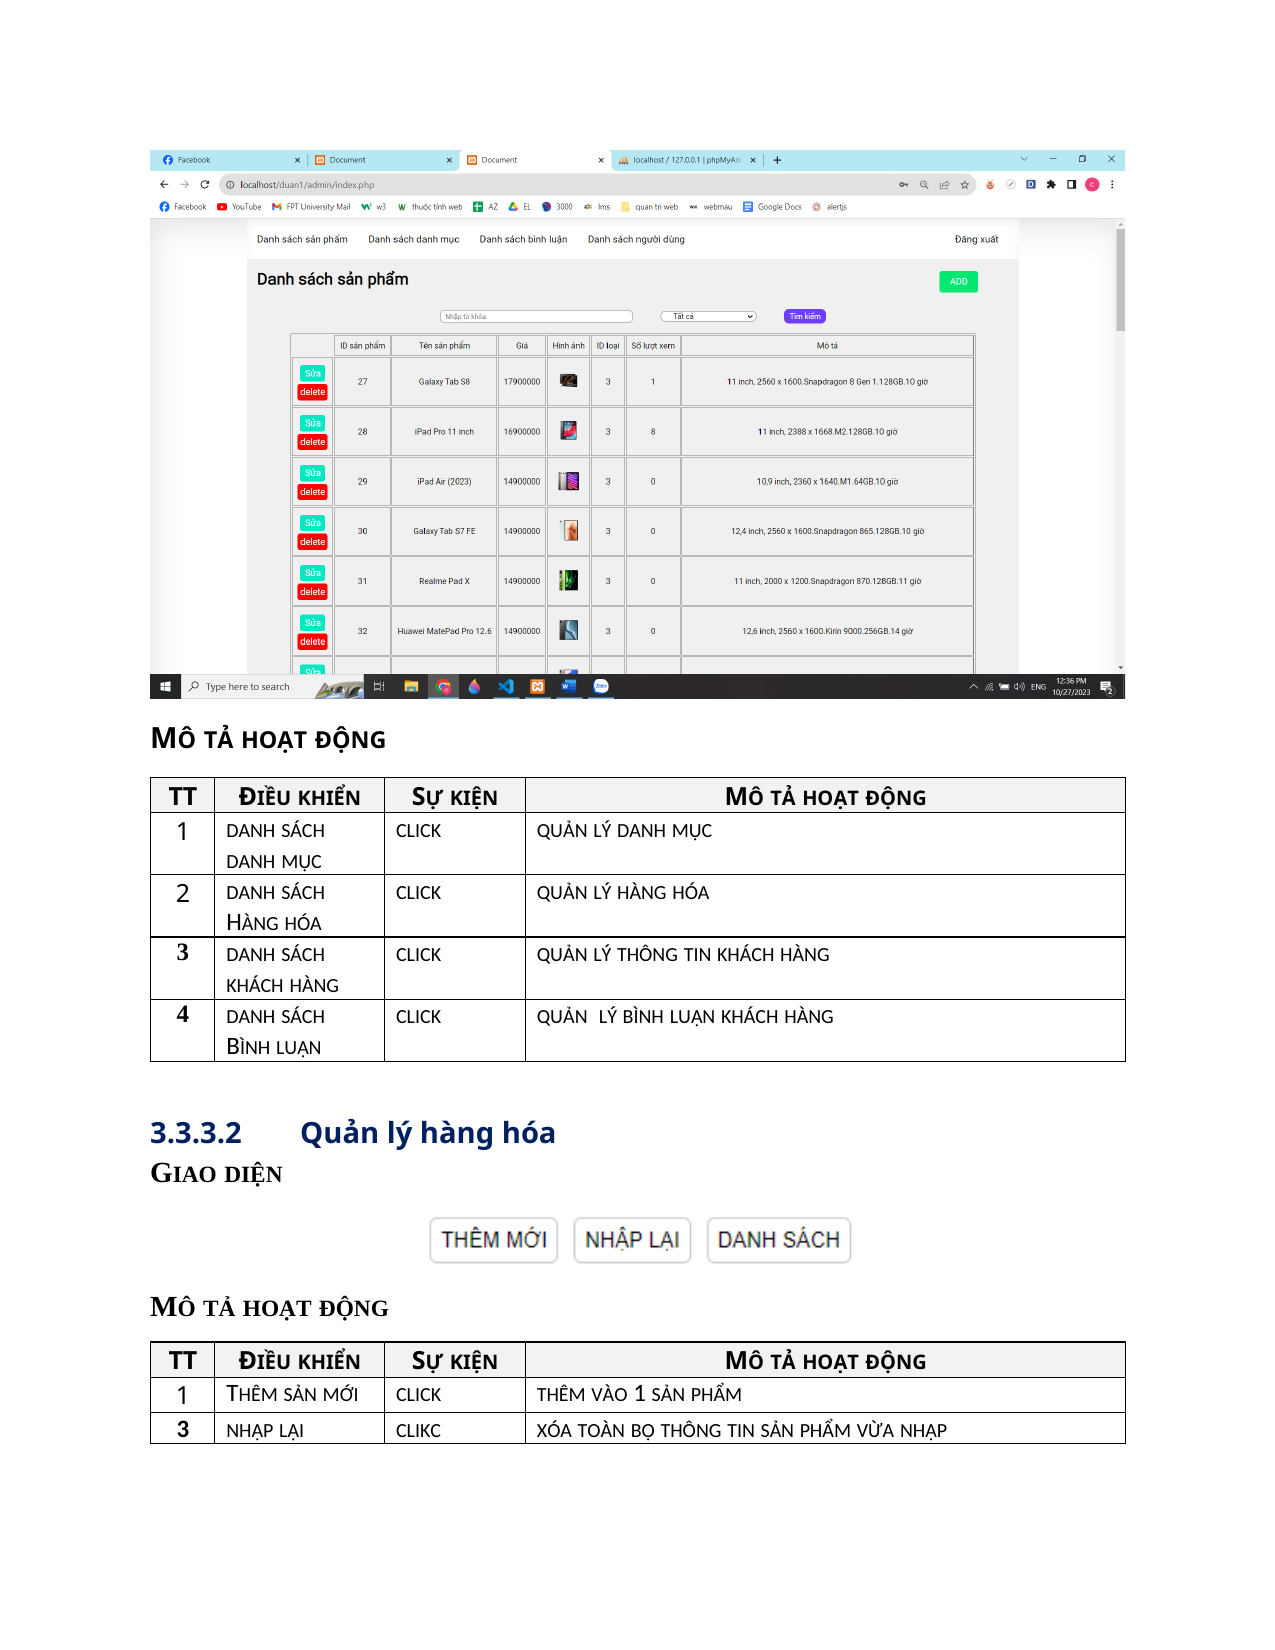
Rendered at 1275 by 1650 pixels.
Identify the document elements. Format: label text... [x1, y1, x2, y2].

table_cell danh sách danh mục [215, 813, 384, 874]
table_cell danh sách Bình luận [215, 1000, 384, 1061]
table_header TT [151, 778, 214, 812]
table_cell click [385, 1000, 525, 1061]
text Mô tả hoạt động [150, 1289, 1125, 1322]
table_header Mô tả hoạt động [526, 778, 1125, 812]
table_cell quản lý thông tin khách hàng [526, 938, 1125, 998]
table_cell quản lý danh mục [526, 813, 1125, 874]
table_cell 4 [151, 1000, 214, 1061]
table_cell xóa toàn bộ thông tin sản phẩm vừa nhập [526, 1413, 1125, 1443]
table_cell 1 [151, 813, 214, 874]
table_cell click [385, 813, 525, 874]
table_cell quản lý hàng hóa [526, 875, 1125, 936]
table_cell nhập lại [215, 1413, 384, 1443]
table_cell 3 [151, 938, 214, 998]
text Mô tả hoạt động [150, 718, 1125, 757]
table_cell 1 [151, 1378, 214, 1412]
picture [150, 150, 1125, 699]
subtitle Quản lý hàng hóa [150, 1113, 1125, 1152]
table_header Điều khiển [215, 778, 384, 812]
table_header Điều khiển [215, 1343, 384, 1377]
table_header Sự kiện [385, 1343, 525, 1377]
table_cell quản lý bình luận khách hàng [526, 1000, 1125, 1061]
text Giao diện [150, 1156, 1125, 1189]
table_header TT [151, 1343, 214, 1377]
picture [414, 1208, 861, 1270]
table_cell 2 [151, 875, 214, 936]
table_cell click [385, 875, 525, 936]
table_cell thêm vào 1 sản phẩm [526, 1378, 1125, 1412]
table_cell 3 [151, 1413, 214, 1443]
table_cell danh sách Hàng hóa [215, 875, 384, 936]
table_cell clikc [385, 1413, 525, 1443]
table_header Sự kiện [385, 778, 525, 812]
table_cell click [385, 1378, 525, 1412]
table_cell Thêm sản mới [215, 1378, 384, 1412]
table_cell danh sách khách hàng [215, 938, 384, 998]
table_header Mô tả hoạt động [526, 1343, 1125, 1377]
table_cell click [385, 938, 525, 998]
